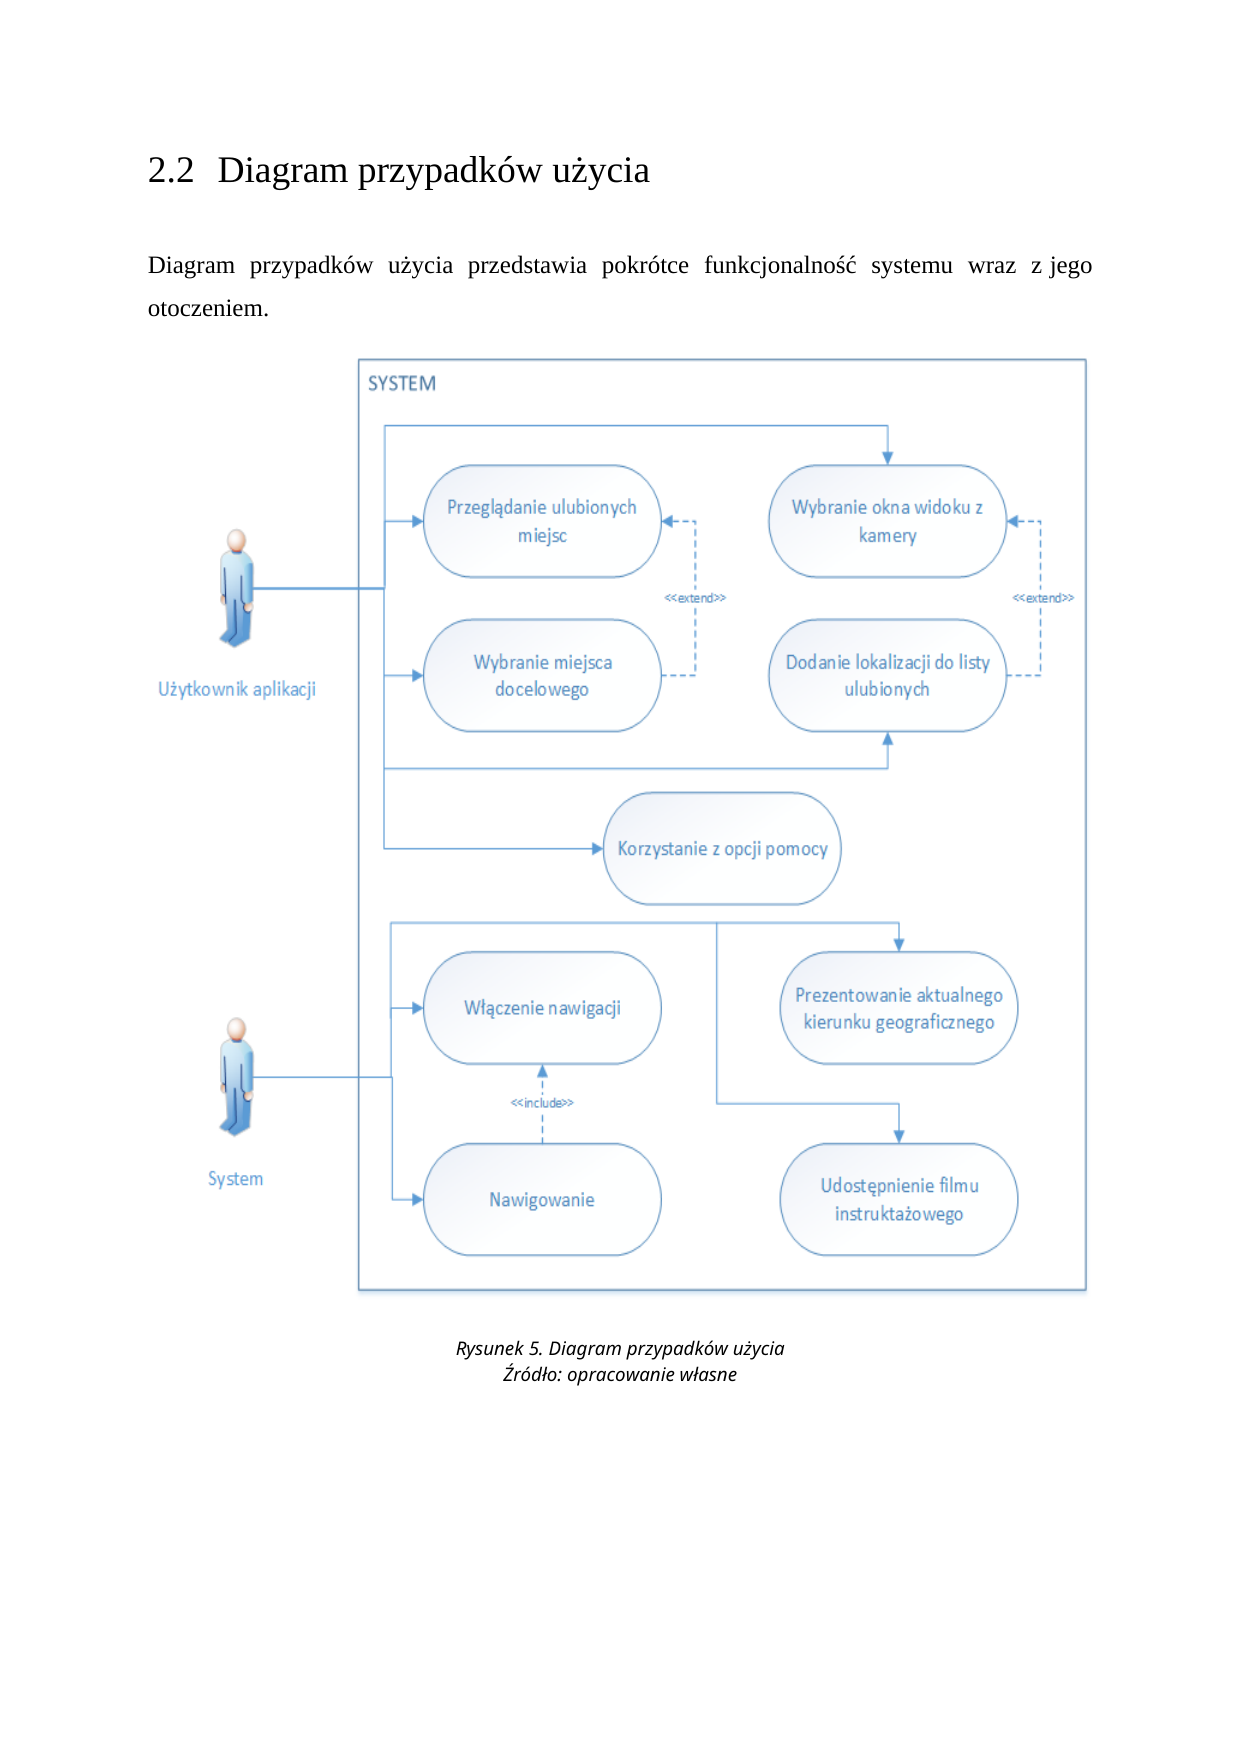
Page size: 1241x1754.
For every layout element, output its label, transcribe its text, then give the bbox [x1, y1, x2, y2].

picture [147, 357, 1093, 1301]
text Diagram przypadków użycia przedstawia pokrótce funkcjonalność systemu wraz z jego otoczeniem. [148, 250, 1092, 322]
text Rysunek 5. Diagram przypadków użycia Źródło: opracowanie własne [148, 1336, 1092, 1387]
subtitle Diagram przypadków użycia [148, 148, 1092, 191]
